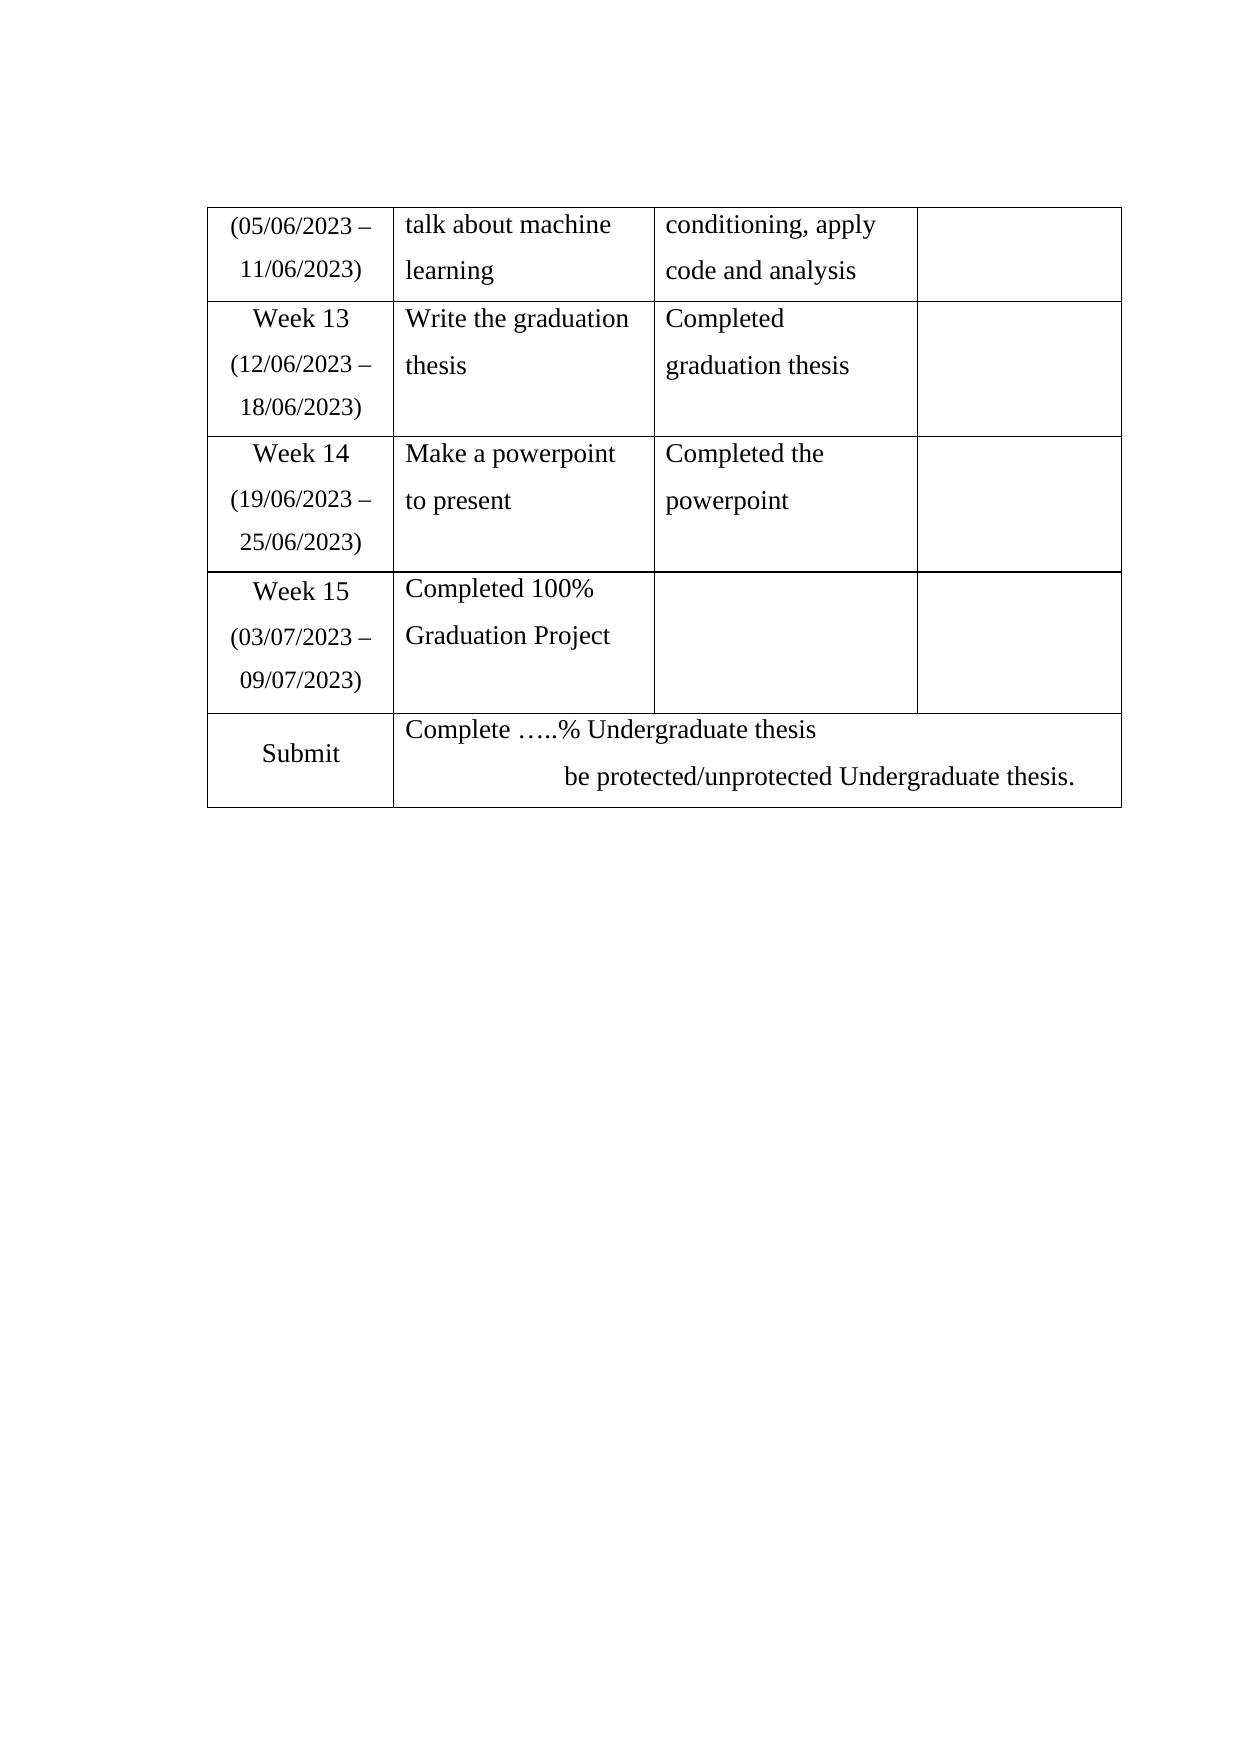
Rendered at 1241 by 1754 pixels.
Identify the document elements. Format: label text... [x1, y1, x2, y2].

table_cell [918, 208, 1121, 301]
table_cell Write the graduation thesis [394, 302, 654, 436]
table_cell Completed 100% Graduation Project [394, 573, 654, 712]
table_cell Completed the powerpoint [655, 437, 917, 571]
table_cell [208, 208, 393, 301]
table_cell Week 14 (19/06/2023 – 25/06/2023) [208, 437, 393, 571]
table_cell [394, 208, 654, 301]
table_cell [918, 302, 1121, 436]
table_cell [655, 208, 917, 301]
table_cell [655, 573, 917, 712]
table_cell [918, 437, 1121, 571]
table_cell Make a powerpoint to present [394, 437, 654, 571]
table_cell Completed graduation thesis [655, 302, 917, 436]
table_cell Week 13 (12/06/2023 – 18/06/2023) [208, 302, 393, 436]
table_cell [918, 573, 1121, 712]
table_cell Submit [208, 714, 393, 807]
table_cell Week 15 (03/07/2023 – 09/07/2023) [208, 573, 393, 712]
table_cell Complete …..% Undergraduate thesis be protected/unprotected Undergraduate thesis. [394, 714, 1121, 807]
